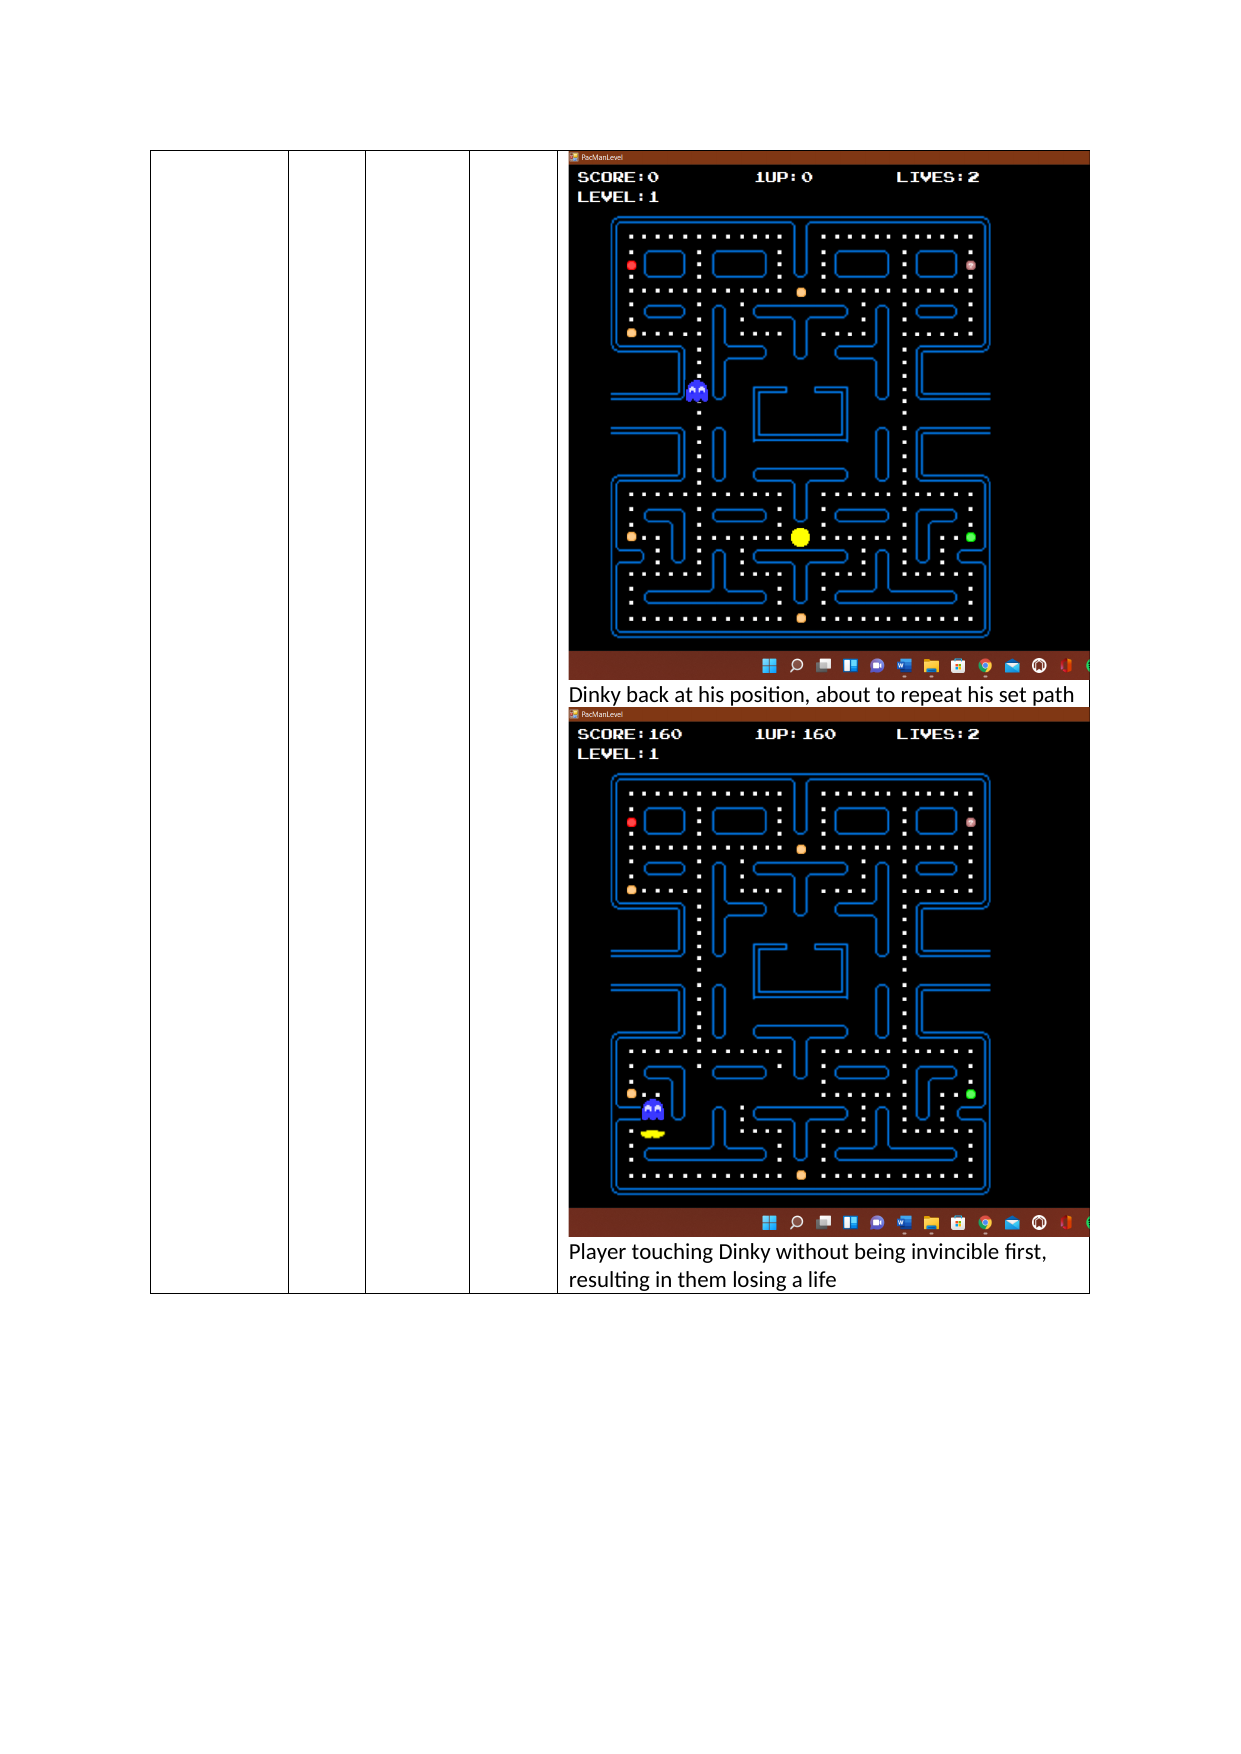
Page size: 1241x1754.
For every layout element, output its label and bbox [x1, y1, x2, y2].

picture [568, 707, 1090, 1237]
table_cell [558, 151, 1089, 1293]
picture [568, 151, 1090, 680]
table_cell [151, 151, 288, 1293]
table_cell [366, 151, 469, 1293]
table_cell [470, 151, 557, 1293]
table_cell [289, 151, 365, 1293]
